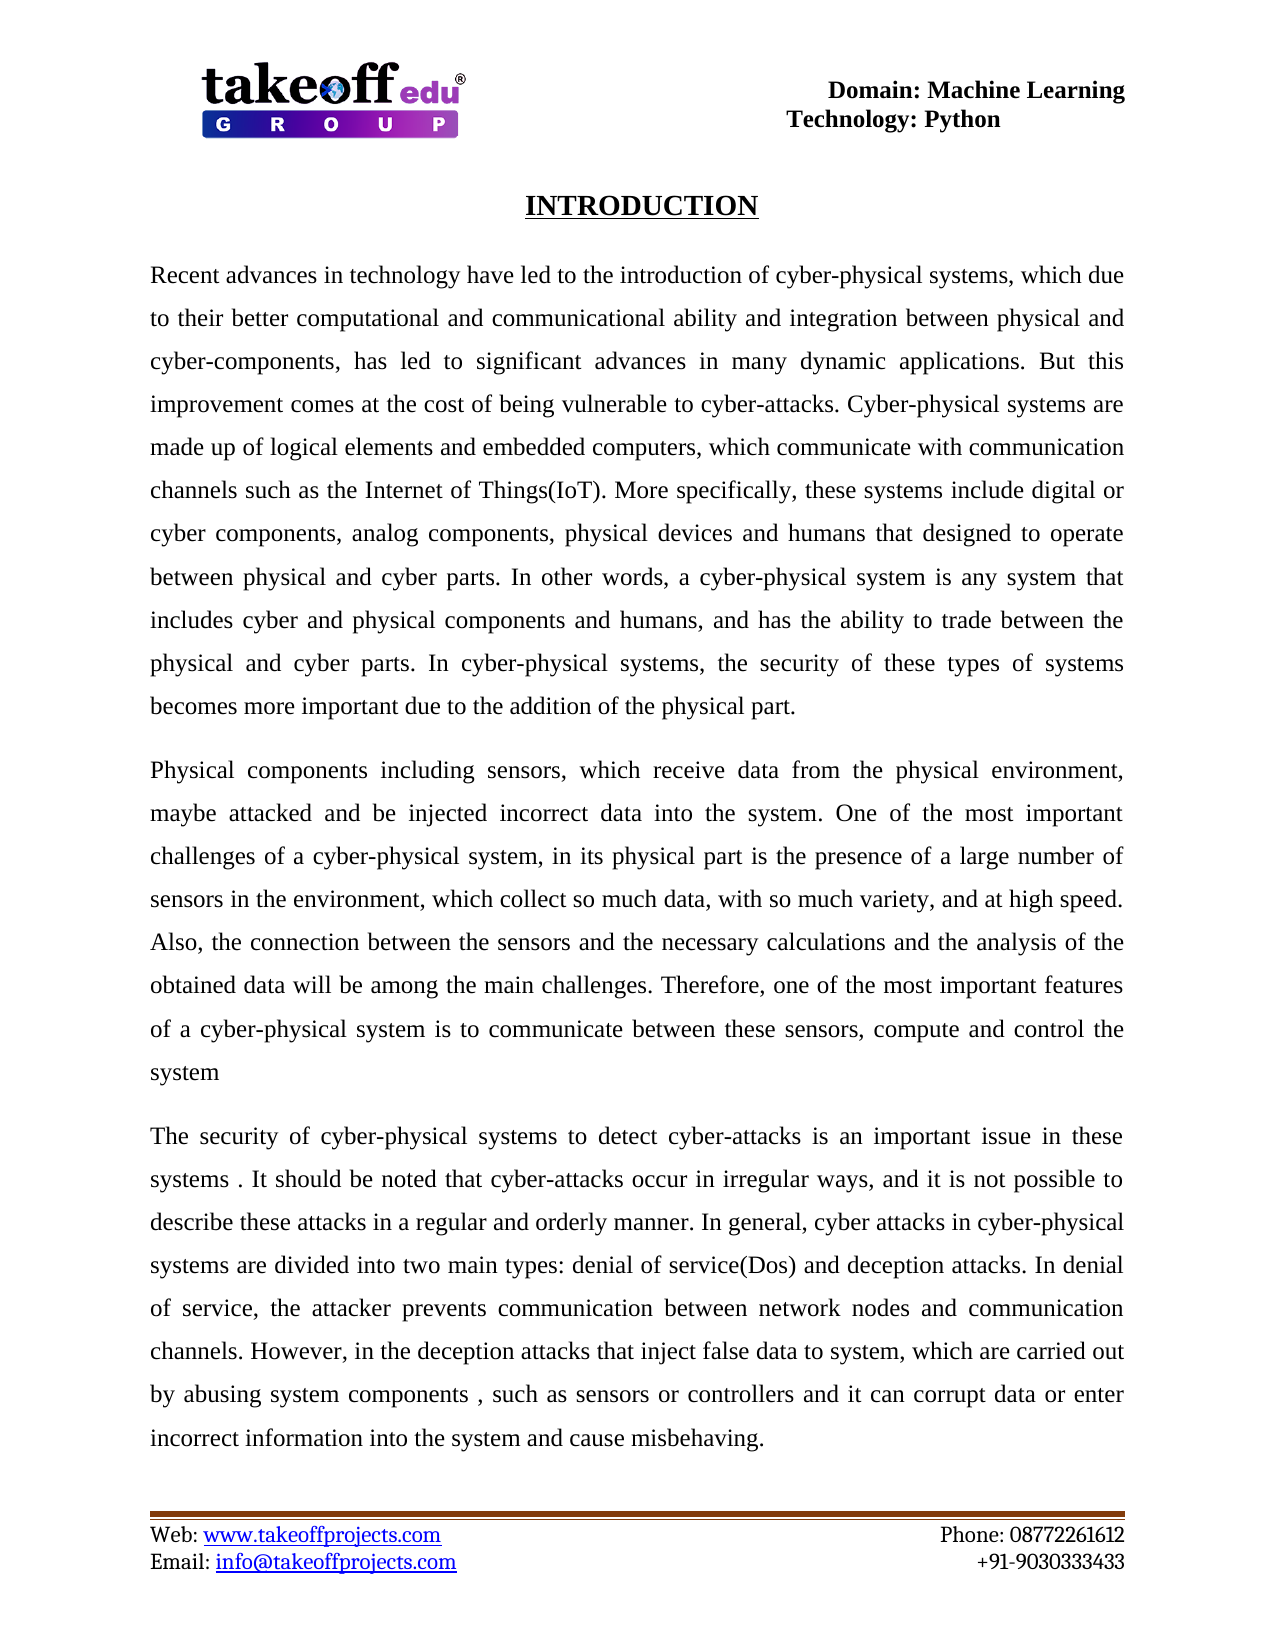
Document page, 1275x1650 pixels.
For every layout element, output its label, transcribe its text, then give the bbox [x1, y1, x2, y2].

text The security of cyber-physical systems to detect cyber-attacks is an important issue in these systems . It should be noted that cyber-attacks occur in irregular ways, and it is not possible to describe these attacks in a regular and orderly manner. In general, cyber attacks in cyber-physical systems are divided into two main types: denial of service(Dos) and deception attacks. In denial of service, the attacker prevents communication between network nodes and communication channels. However, in the deception attacks that inject false data to system, which are carried out by abusing system components , such as sensors or controllers and it can corrupt data or enter incorrect information into the system and cause misbehaving. [150, 1121, 1125, 1451]
picture [198, 57, 469, 149]
text INTRODUCTION [525, 188, 1125, 222]
text Recent advances in technology have led to the introduction of cyber-physical systems, which due to their better computational and communicational ability and integration between physical and cyber-components, has led to significant advances in many dynamic applications. But this improvement comes at the cost of being vulnerable to cyber-attacks. Cyber-physical systems are made up of logical elements and embedded computers, which communicate with communication channels such as the Internet of Things(IoT). More specifically, these systems include digital or cyber components, analog components, physical devices and humans that designed to operate between physical and cyber parts. In other words, a cyber-physical system is any system that includes cyber and physical components and humans, and has the ability to trade between the physical and cyber parts. In cyber-physical systems, the security of these types of systems becomes more important due to the addition of the physical part. [150, 260, 1125, 720]
text Physical components including sensors, which receive data from the physical environment, maybe attacked and be injected incorrect data into the system. One of the most important challenges of a cyber-physical system, in its physical part is the presence of a large number of sensors in the environment, which collect so much data, with so much variety, and at high speed. Also, the connection between the sensors and the necessary calculations and the analysis of the obtained data will be among the main challenges. Therefore, one of the most important features of a cyber-physical system is to communicate between these sensors, compute and control the system [150, 755, 1125, 1086]
